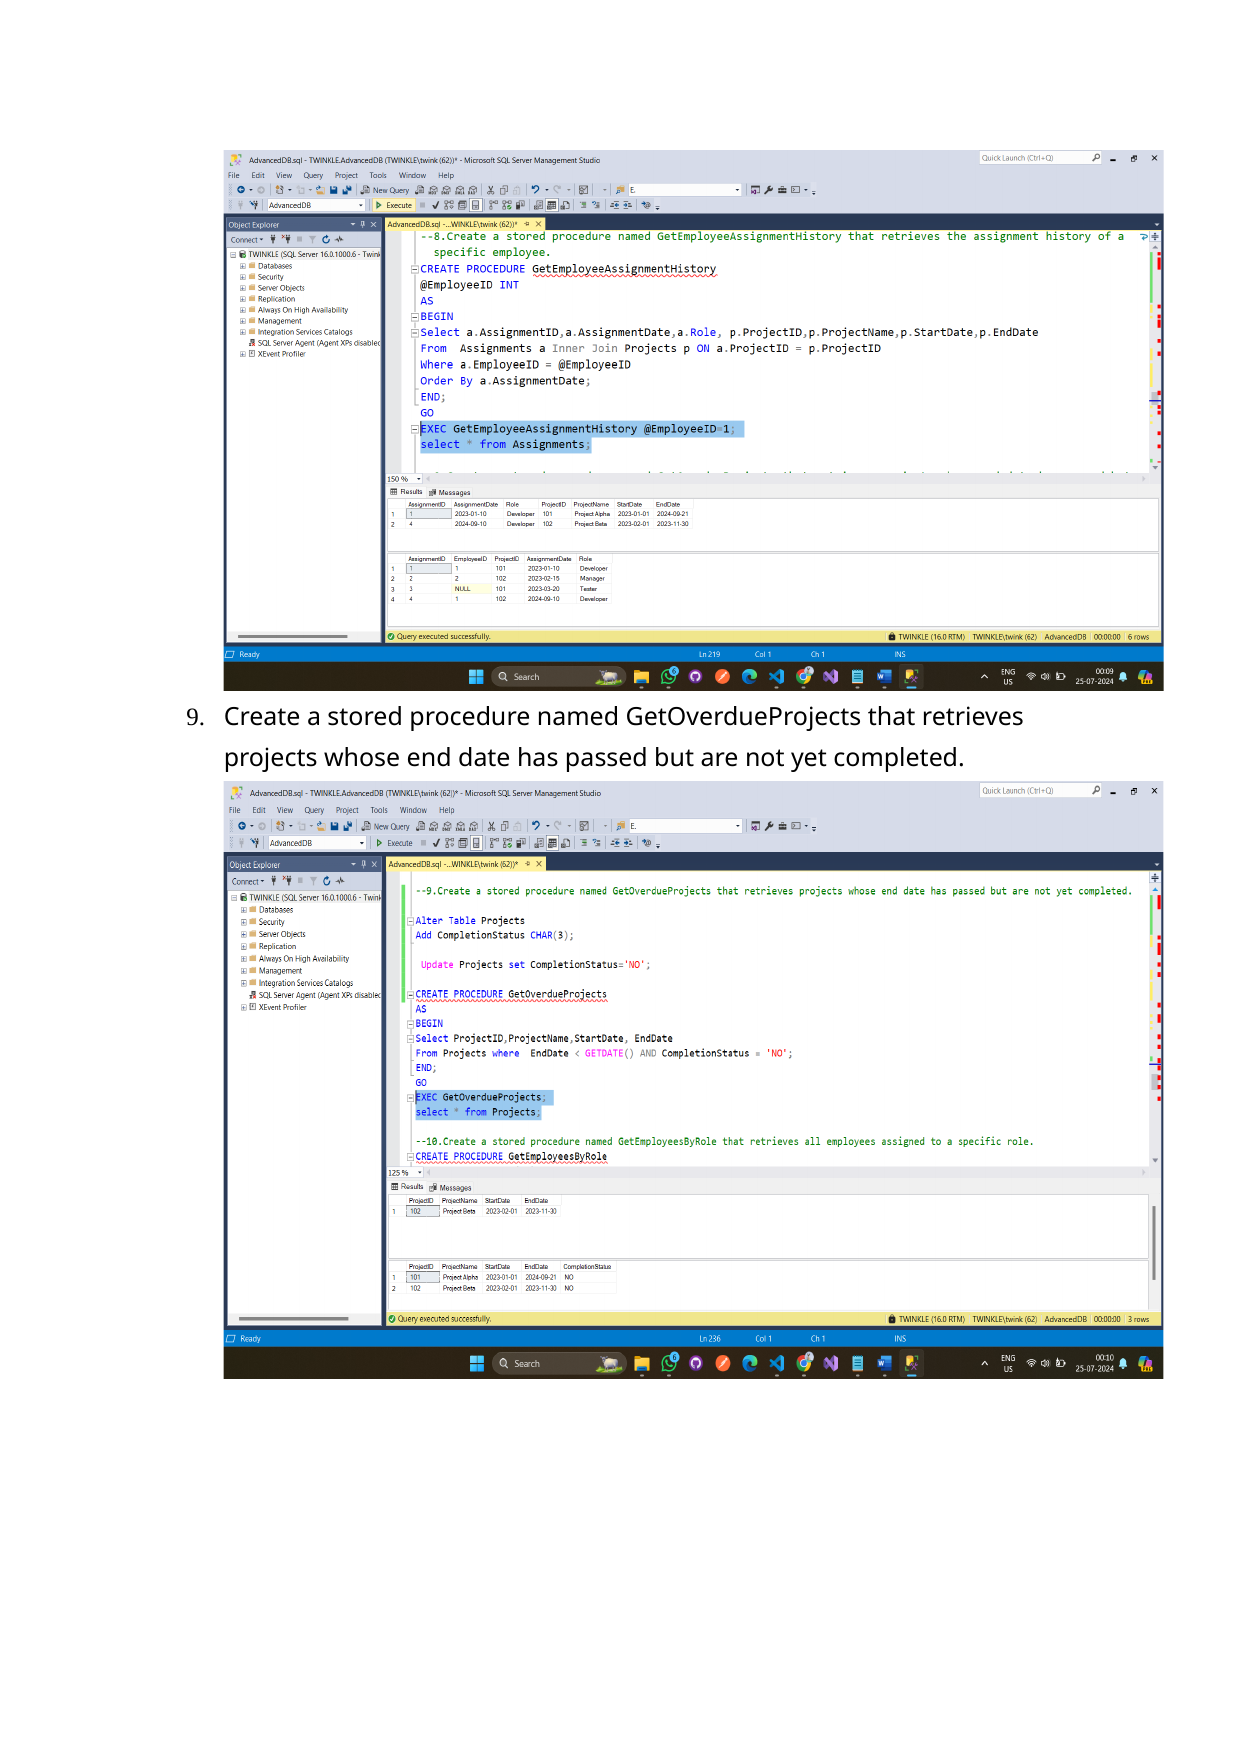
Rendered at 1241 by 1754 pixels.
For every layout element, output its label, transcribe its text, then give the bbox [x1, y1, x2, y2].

list Create a stored procedure named GetOverdueProjects that retrieves projects whose end date has passed but are not yet completed. [186, 698, 1090, 774]
picture [223, 150, 1164, 691]
picture [223, 781, 1164, 1379]
